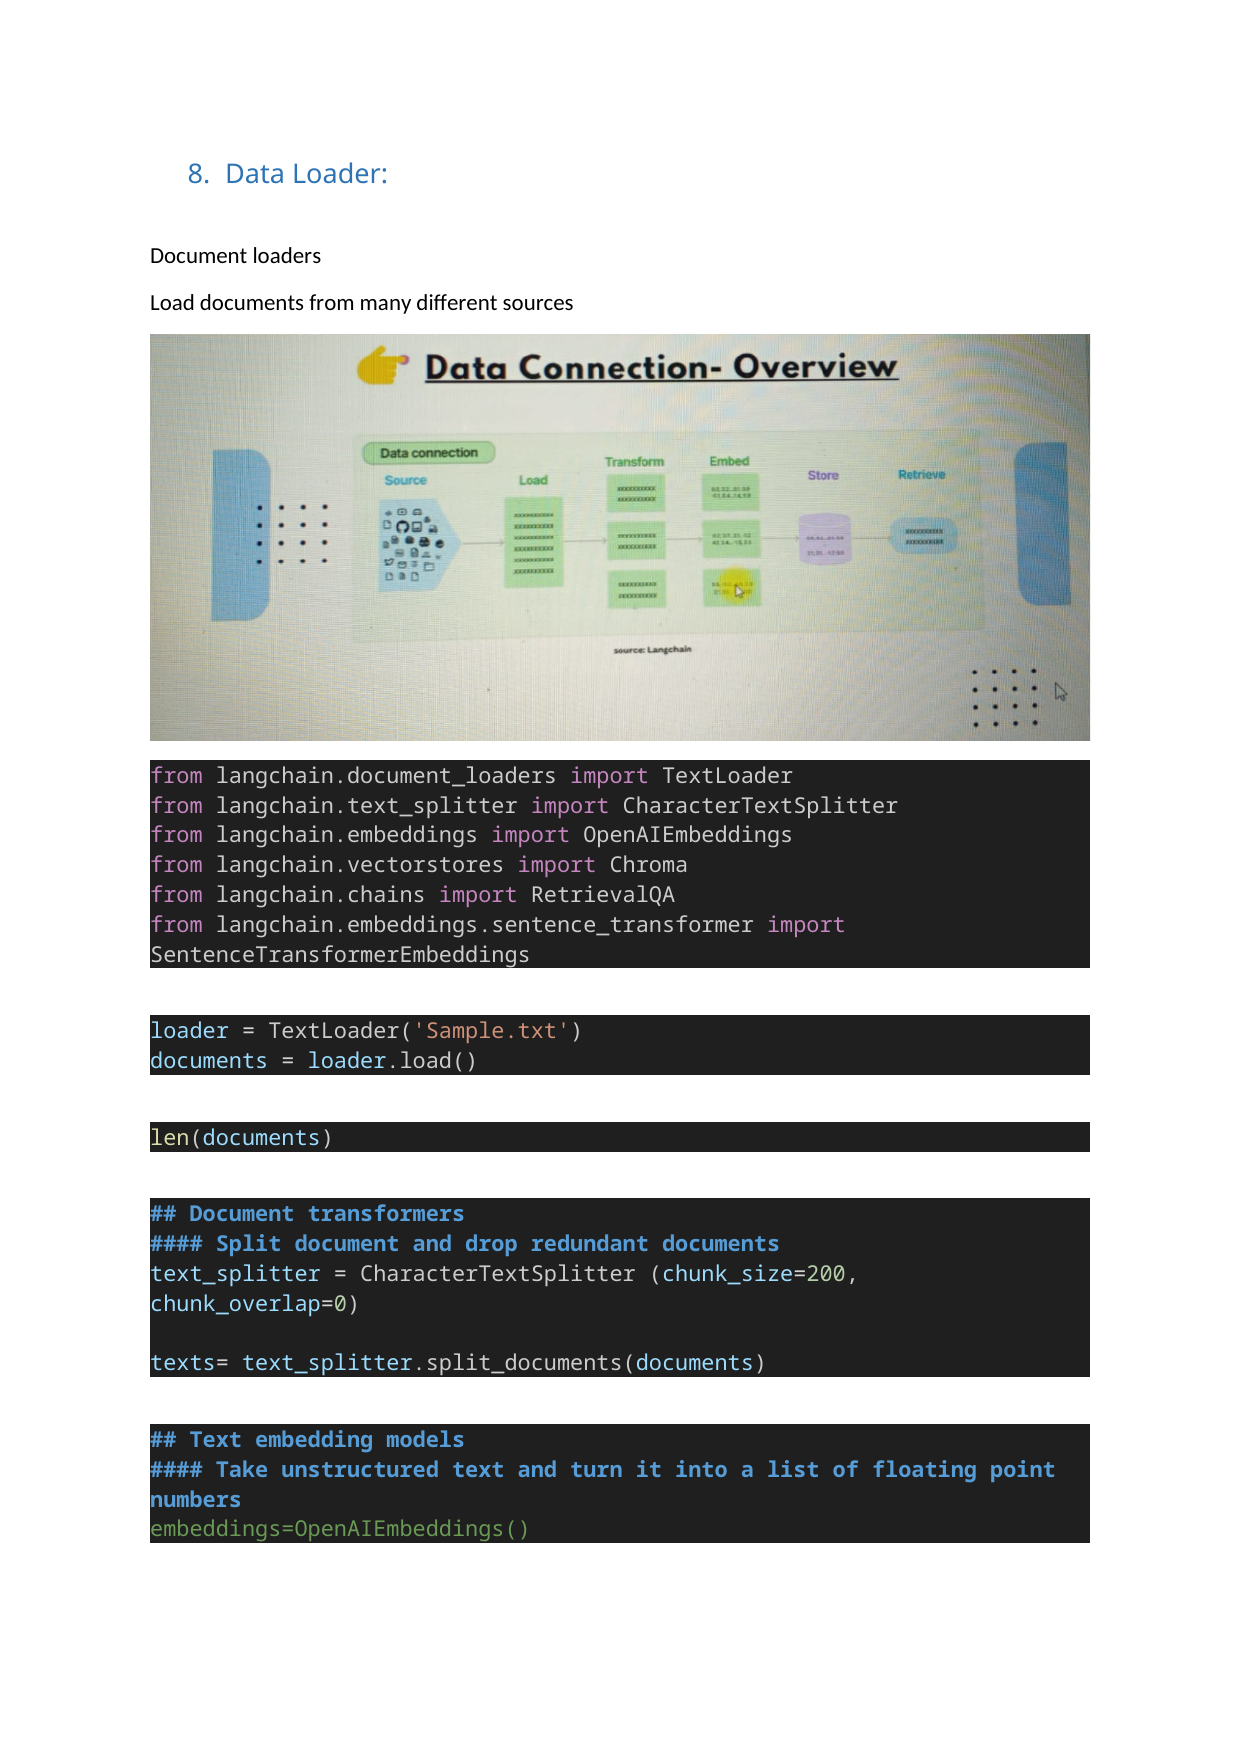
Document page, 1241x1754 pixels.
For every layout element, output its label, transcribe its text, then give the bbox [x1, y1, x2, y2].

text from langchain.text_splitter import CharacterTextSplitter [150, 790, 1090, 819]
text ## Text embedding models [150, 1424, 1090, 1454]
subtitle Data Loader: [187, 154, 1090, 191]
text from langchain.vectorstores import Chroma [150, 849, 1090, 879]
text Document loaders [150, 241, 1090, 269]
text ## Document transformers [150, 1198, 1090, 1228]
text #### Take unstructured text and turn it into a list of floating point numbers [150, 1454, 1090, 1513]
text from langchain.embeddings import OpenAIEmbeddings [150, 819, 1090, 849]
text texts= text_splitter.split_documents(documents) [150, 1347, 1090, 1377]
text from langchain.chains import RetrievalQA [150, 879, 1090, 909]
text text_splitter = CharacterTextSplitter (chunk_size=200, [150, 1258, 1090, 1288]
text from langchain.document_loaders import TextLoader [150, 760, 1090, 790]
text documents = loader.load() [150, 1045, 1090, 1075]
text chunk_overlap=0) [150, 1288, 1090, 1318]
text len(documents) [150, 1122, 1090, 1152]
text Load documents from many different sources [150, 288, 1090, 316]
text from langchain.embeddings.sentence_transformer import SentenceTransformerEmbeddings [150, 909, 1090, 968]
text loader = TextLoader('Sample.txt') [150, 1015, 1090, 1045]
picture [150, 334, 1091, 741]
text #### Split document and drop redundant documents [150, 1228, 1090, 1258]
text embeddings=OpenAIEmbeddings() [150, 1513, 1090, 1543]
